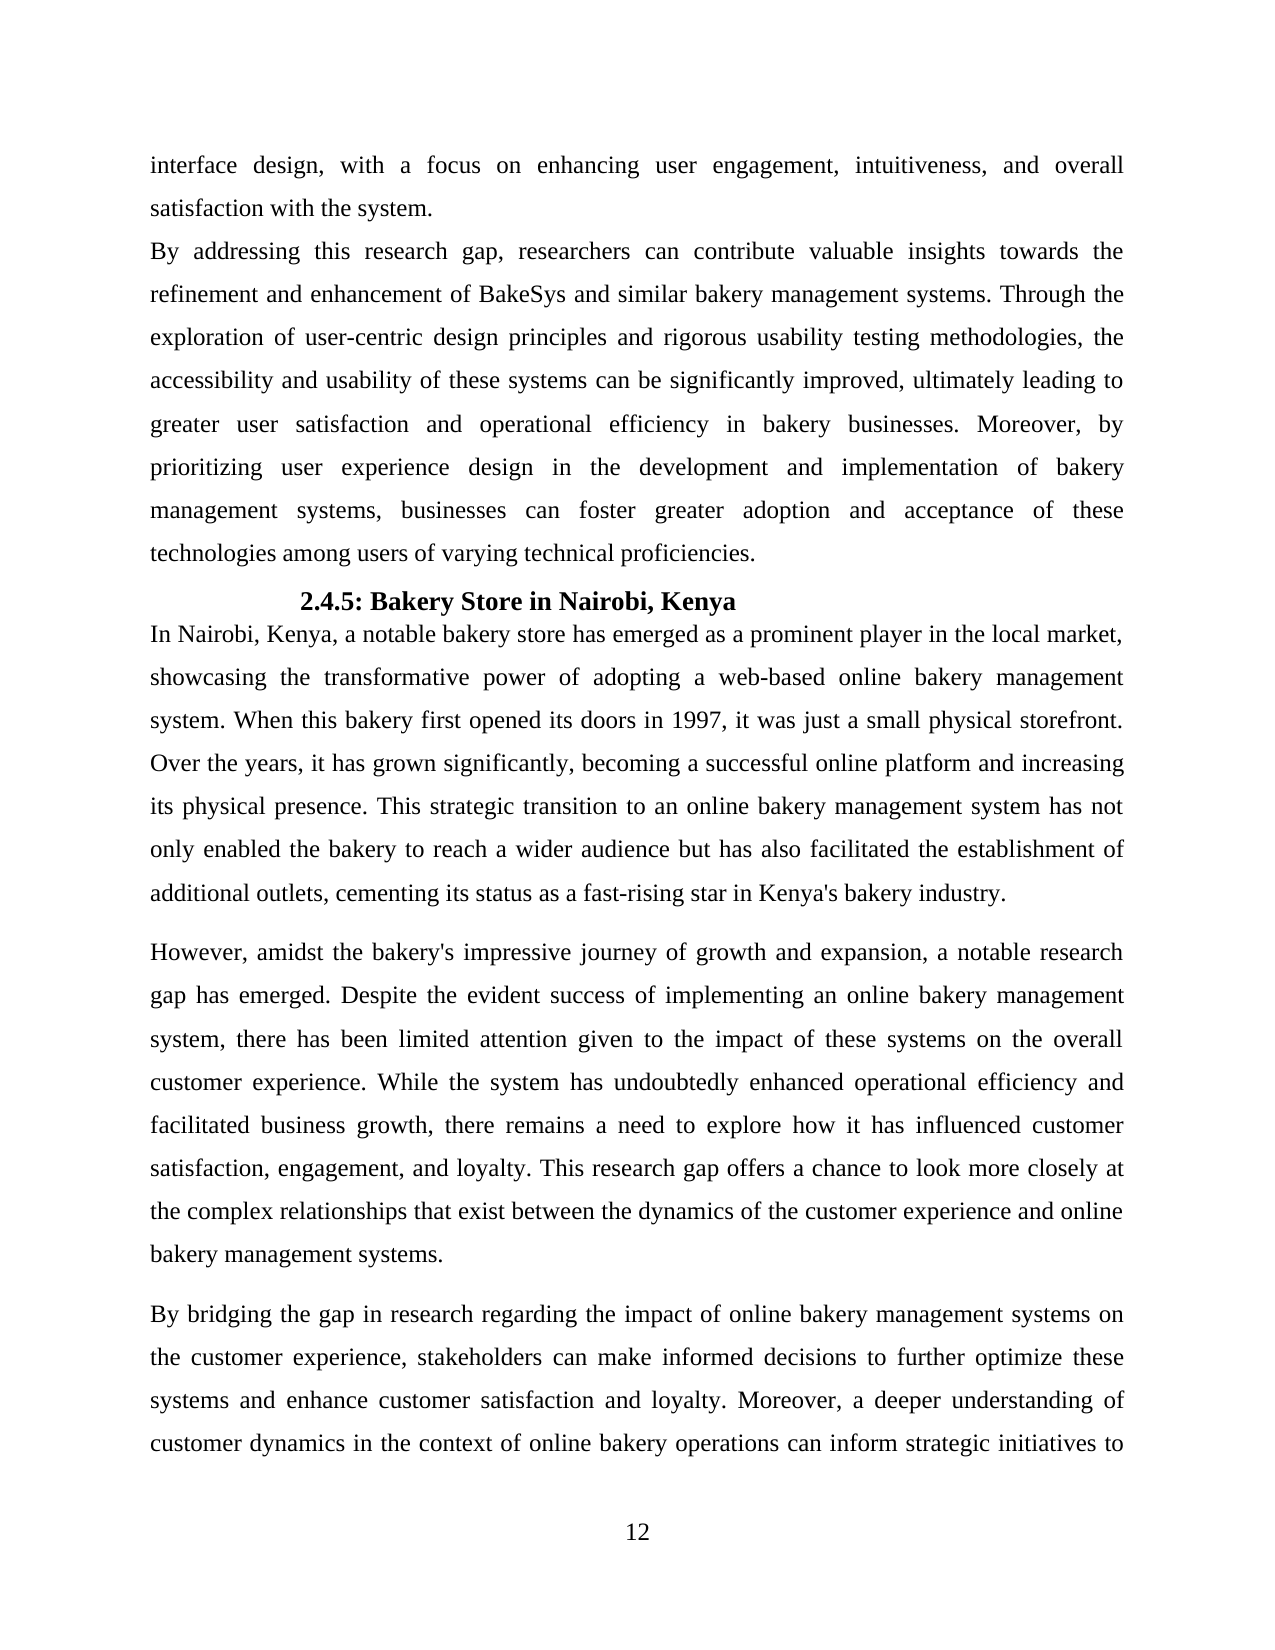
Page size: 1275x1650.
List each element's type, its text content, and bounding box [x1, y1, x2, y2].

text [150, 150, 1125, 222]
text In Nairobi, Kenya, a notable bakery store has emerged as a prominent player in the local market, showcasing the transformative power of adopting a web-based online bakery management system. When this bakery first opened its doors in 1997, it was just a small physical storefront. Over the years, it has grown significantly, becoming a successful online platform and increasing its physical presence. This strategic transition to an online bakery management system has not only enabled the bakery to reach a wider audience but has also facilitated the establishment of additional outlets, cementing its status as a fast-rising star in Kenya's bakery industry. [150, 619, 1125, 906]
text By addressing this research gap, researchers can contribute valuable insights towards the refinement and enhancement of BakeSys and similar bakery management systems. Through the exploration of user-centric design principles and rigorous usability testing methodologies, the accessibility and usability of these systems can be significantly improved, ultimately leading to greater user satisfaction and operational efficiency in bakery businesses. Moreover, by prioritizing user experience design in the development and implementation of bakery management systems, businesses can foster greater adoption and acceptance of these technologies among users of varying technical proficiencies. [150, 236, 1125, 567]
subtitle 2.4.5: Bakery Store in Nairobi, Kenya [225, 585, 1125, 617]
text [150, 1299, 1125, 1457]
text However, amidst the bakery's impressive journey of growth and expansion, a notable research gap has emerged. Despite the evident success of implementing an online bakery management system, there has been limited attention given to the impact of these systems on the overall customer experience. While the system has undoubtedly enhanced operational efficiency and facilitated business growth, there remains a need to explore how it has influenced customer satisfaction, engagement, and loyalty. This research gap offers a chance to look more closely at the complex relationships that exist between the dynamics of the customer experience and online bakery management systems. [150, 937, 1125, 1268]
